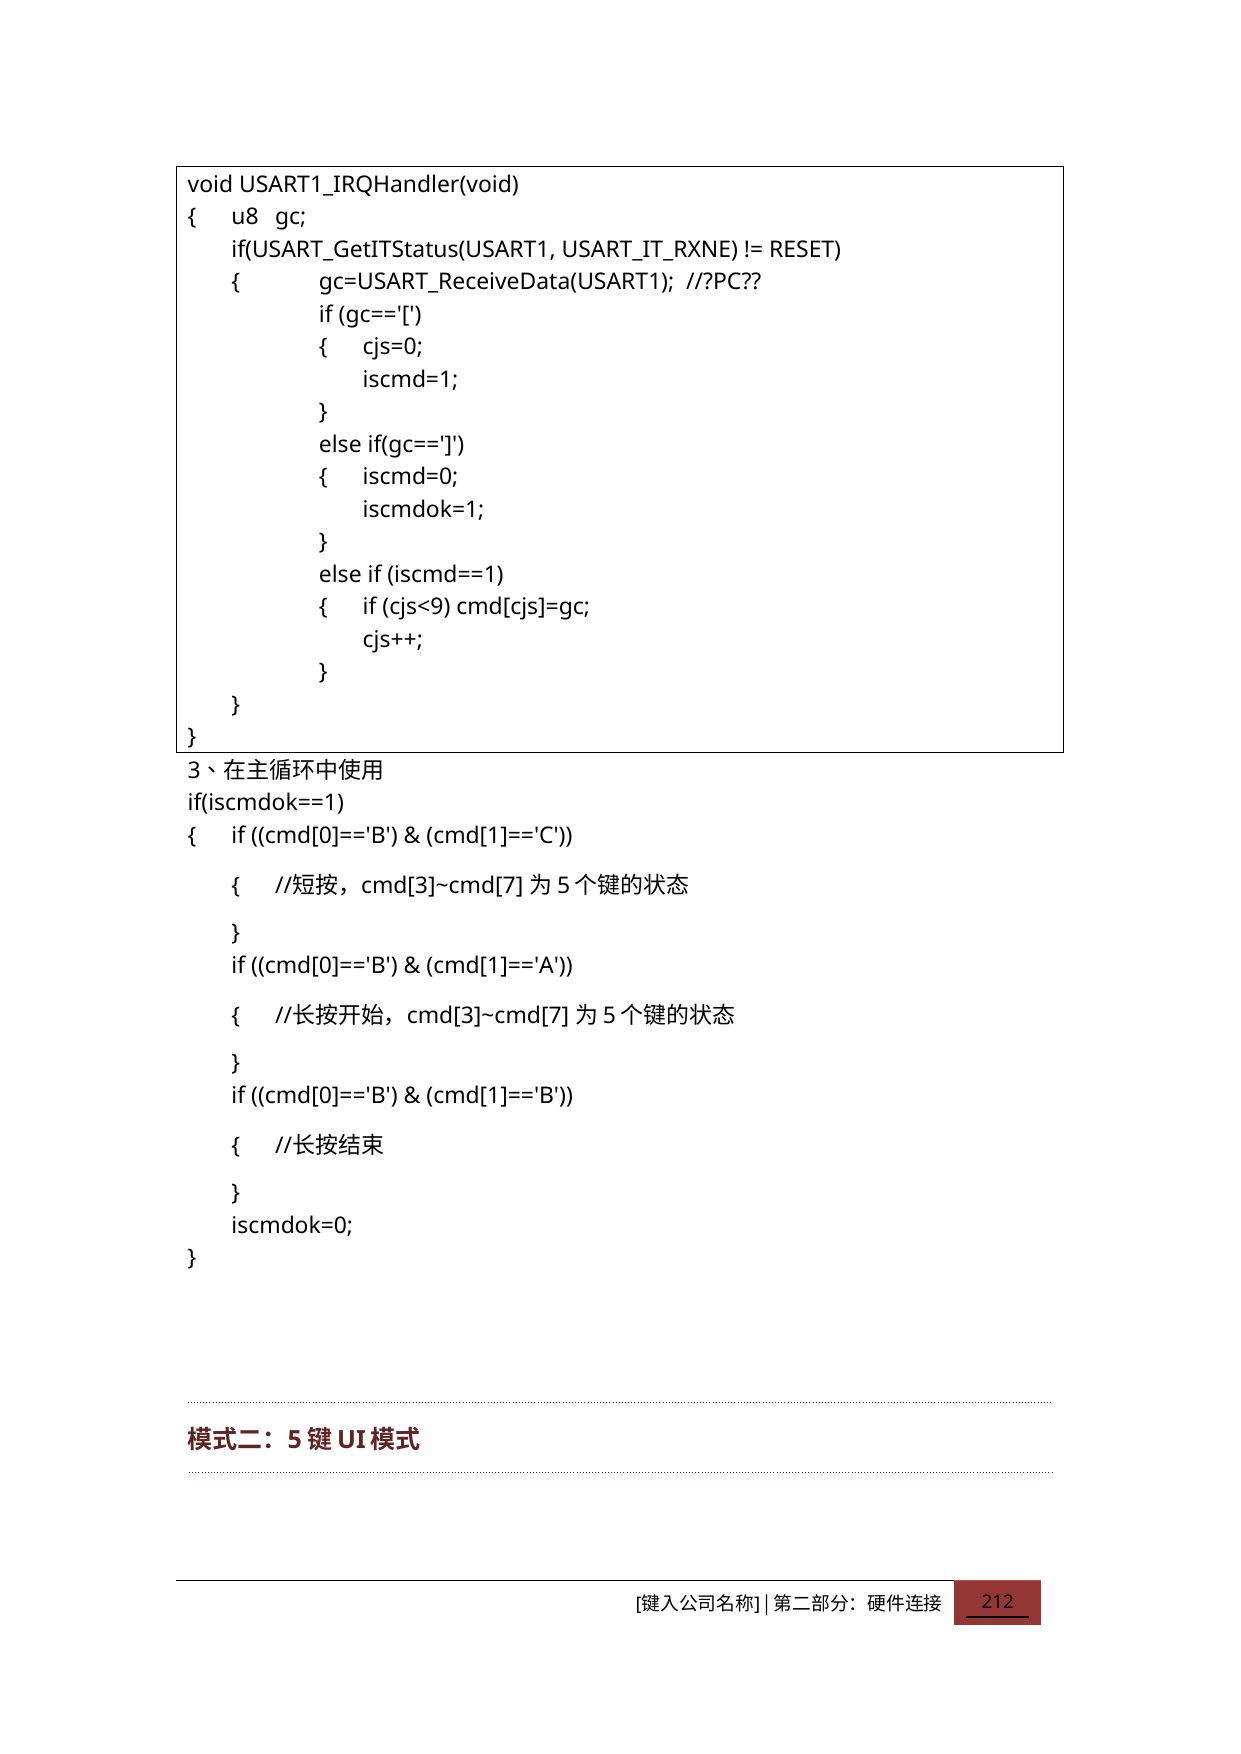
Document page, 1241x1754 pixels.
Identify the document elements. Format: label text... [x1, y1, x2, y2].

text { //长按结束 [187, 1111, 1053, 1176]
text if ((cmd[0]=='B') & (cmd[1]=='B')) [187, 1078, 1053, 1111]
text iscmdok=0; [187, 1208, 1053, 1241]
text 3、在主循环中使用 [187, 753, 1053, 786]
text { //长按开始，cmd[3]~cmd[7] 为5个键的状态 [187, 981, 1053, 1046]
text { //短按，cmd[3]~cmd[7] 为5个键的状态 [187, 851, 1053, 916]
text } [187, 1046, 1053, 1078]
text } [187, 916, 1053, 948]
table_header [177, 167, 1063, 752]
text if(iscmdok==1) [187, 786, 1053, 818]
text if ((cmd[0]=='B') & (cmd[1]=='A')) [187, 948, 1053, 981]
text { if ((cmd[0]=='B') & (cmd[1]=='C')) [187, 818, 1053, 851]
subtitle 模式二：5键UI模式 [187, 1402, 1053, 1473]
text } [187, 1241, 1053, 1273]
text } [187, 1176, 1053, 1208]
